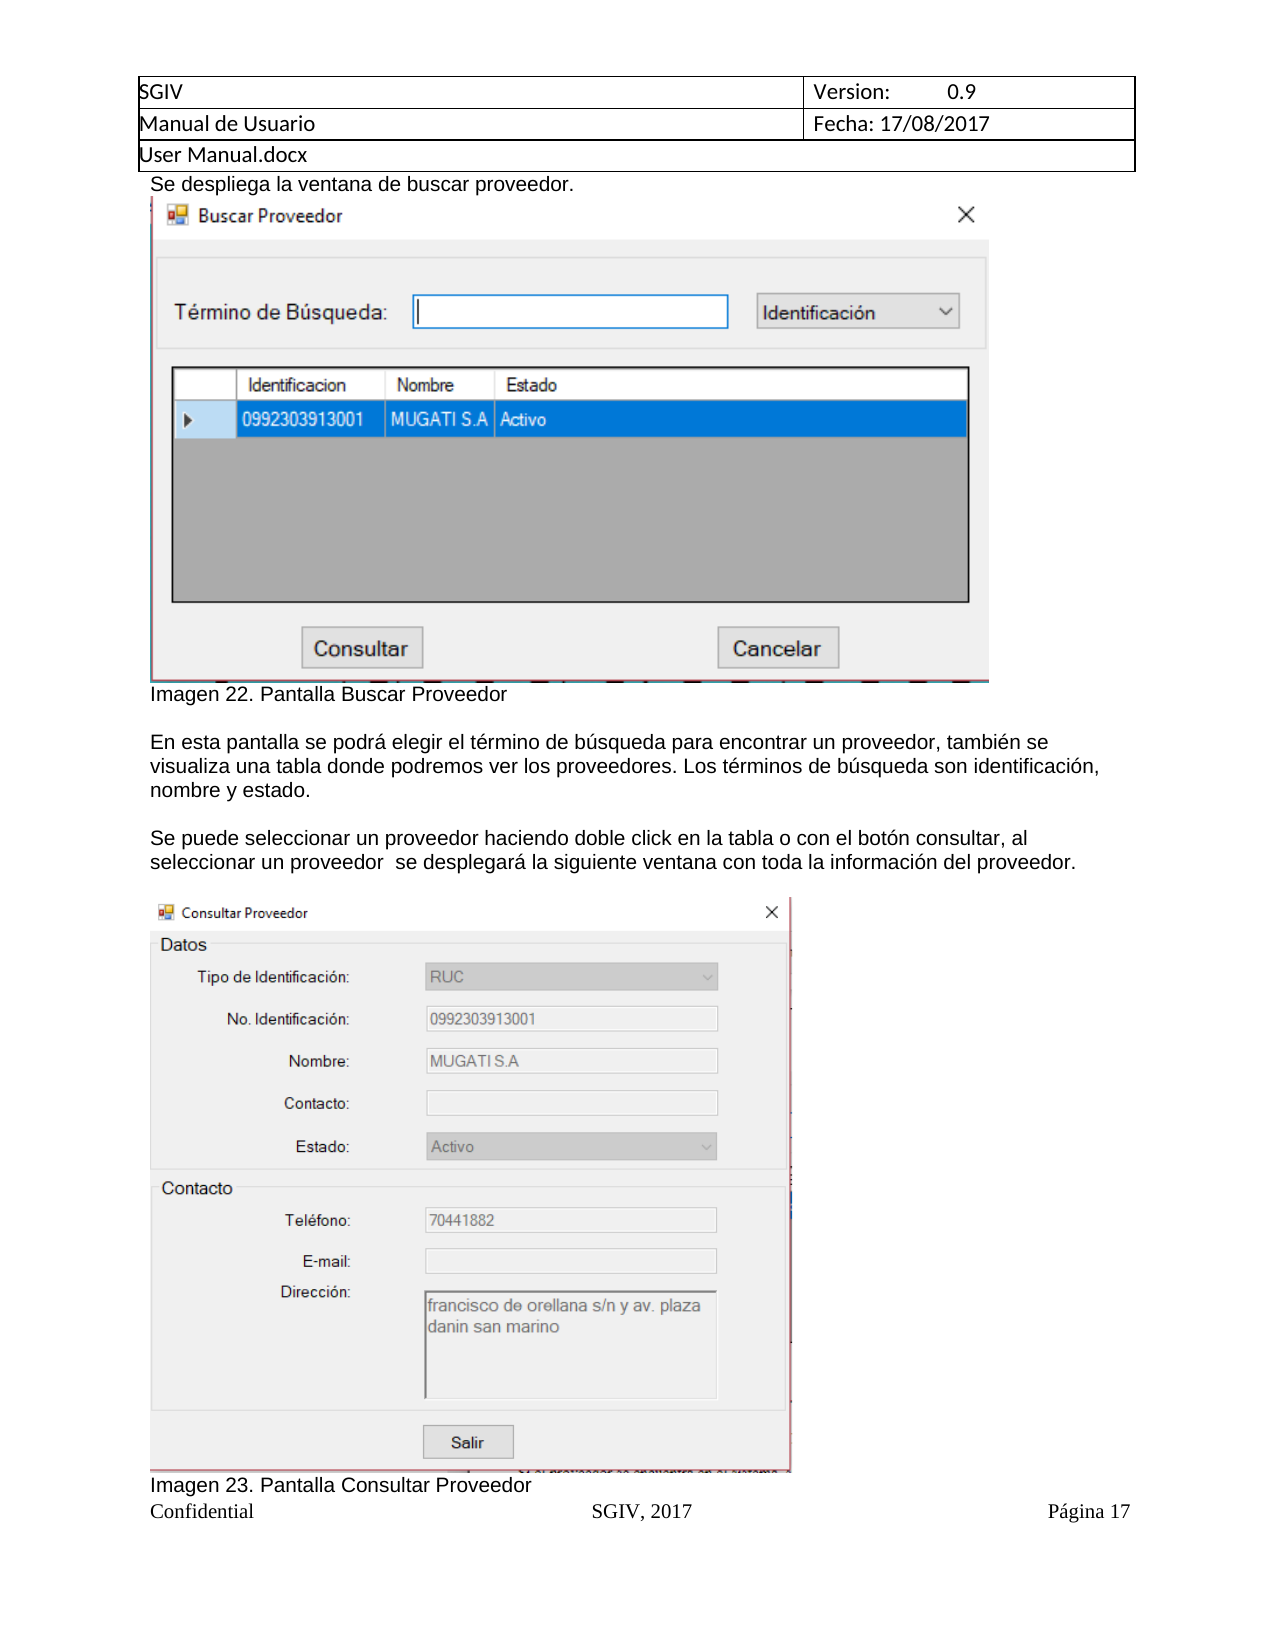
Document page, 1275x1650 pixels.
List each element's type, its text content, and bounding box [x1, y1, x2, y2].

text En esta pantalla se podrá elegir el término de búsqueda para encontrar un proveedor, también se visualiza una tabla donde podremos ver los proveedores. Los términos de búsqueda son identificación, nombre y estado. [150, 730, 1125, 802]
picture [150, 897, 793, 1473]
picture [150, 196, 989, 683]
text Imagen 23. Pantalla Consultar Proveedor [150, 1473, 1125, 1497]
text Se despliega la ventana de buscar proveedor. [150, 172, 1125, 196]
text Imagen 22. Pantalla Buscar Proveedor [150, 682, 1125, 706]
text Se puede seleccionar un proveedor haciendo doble click en la tabla o con el botón consultar, al seleccionar un proveedor se desplegará la siguiente ventana con toda la información del proveedor. [150, 826, 1125, 874]
text Se despliega la ventana de buscar proveedor. [150, 150, 1125, 171]
